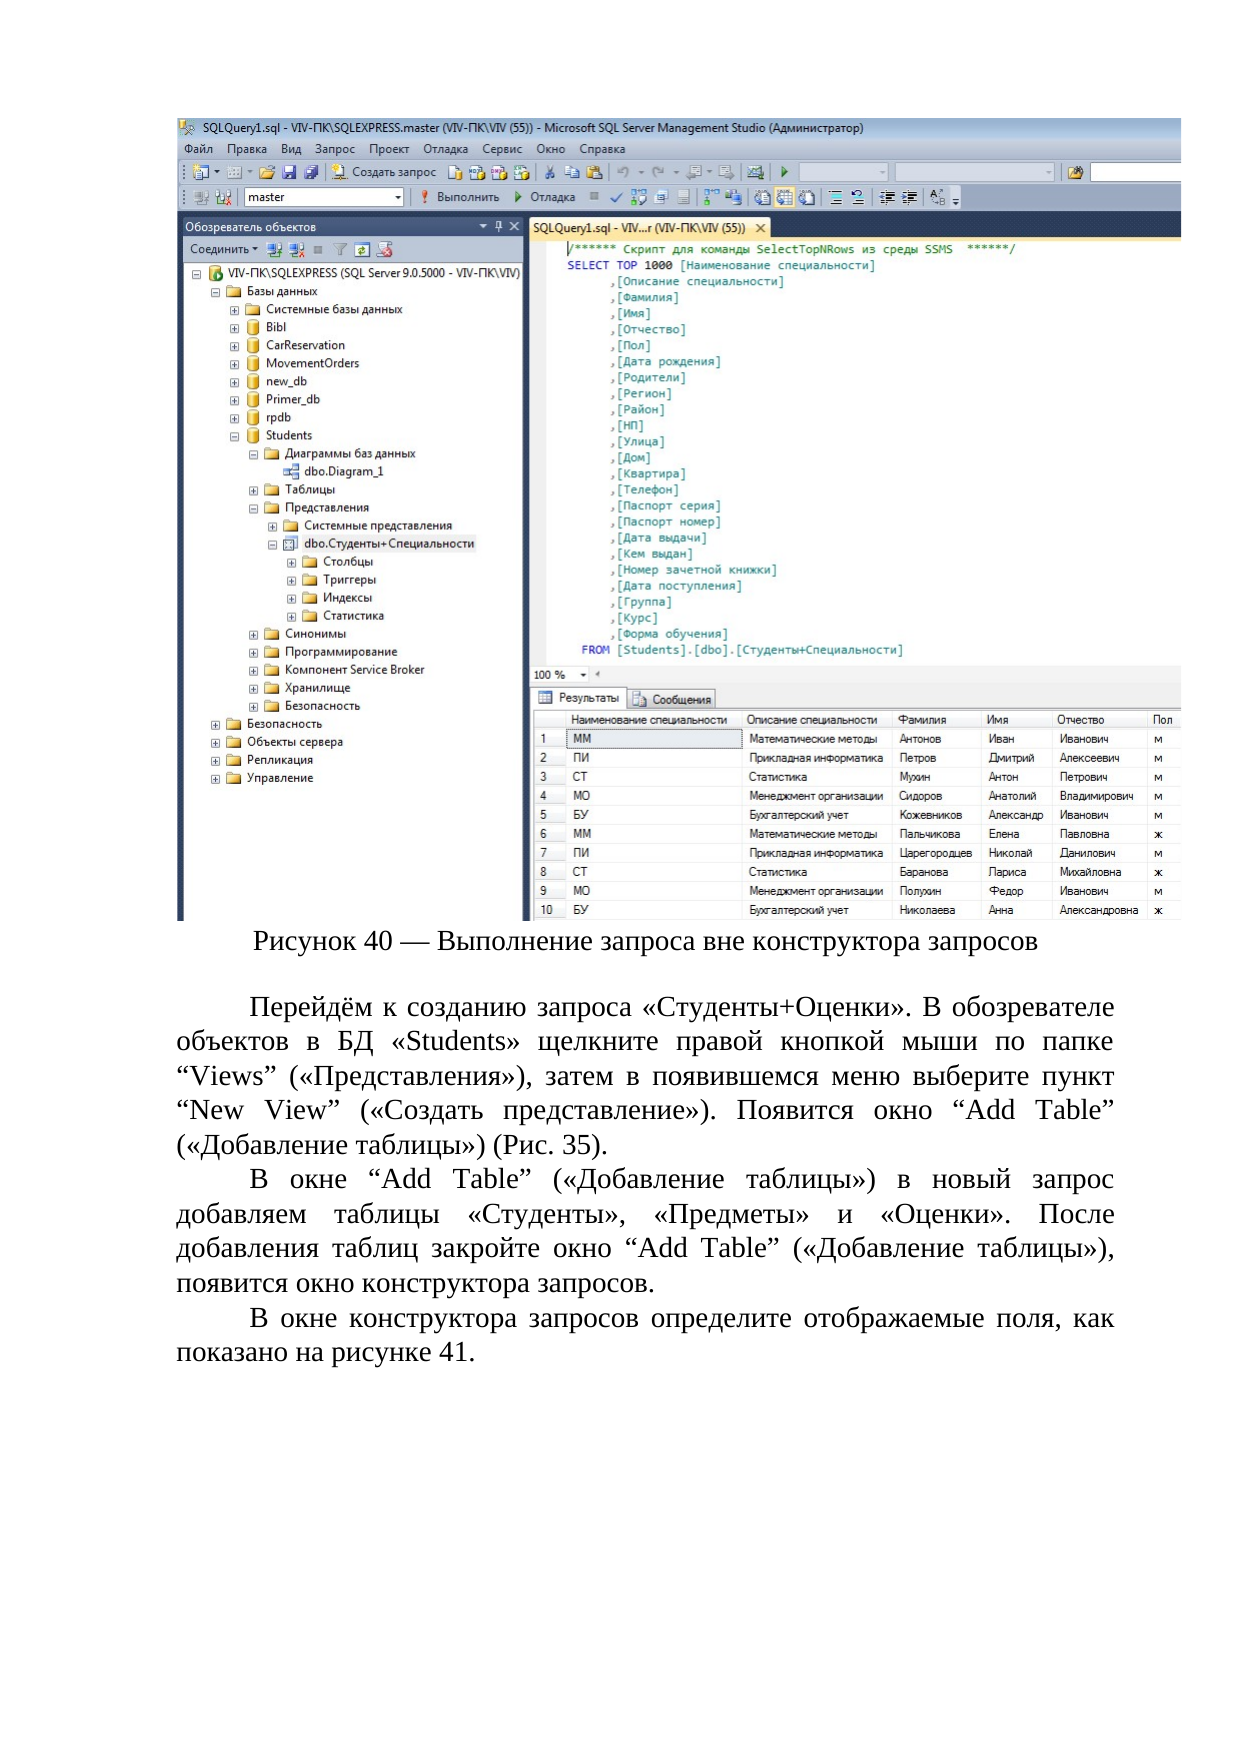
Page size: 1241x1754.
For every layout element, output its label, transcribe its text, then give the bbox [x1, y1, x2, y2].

text В окне “Add Table” («Добавление таблицы») в новый запрос добавляем таблицы «Студенты», «Предметы» и «Оценки». После добавления таблиц закройте окно “Add Table” («Добавление таблицы»), появится окно конструктора запросов. [176, 1162, 1115, 1299]
text Перейдём к созданию запроса «Студенты+Оценки». В обозревателе объектов в БД «Students» щелкните правой кнопкой мыши по папке “Views” («Представления»), затем в появившемся меню выберите пункт “New View” («Создать представление»). Появится окно “Add Table” («Добавление таблицы») (Рис. 35). [176, 989, 1115, 1160]
picture [177, 118, 1182, 921]
text Рисунок 40 — Выполнение запроса вне конструктора запросов [189, 923, 1102, 956]
text В окне конструктора запросов определите отображаемые поля, как показано на рисунке 41. [176, 1300, 1115, 1368]
